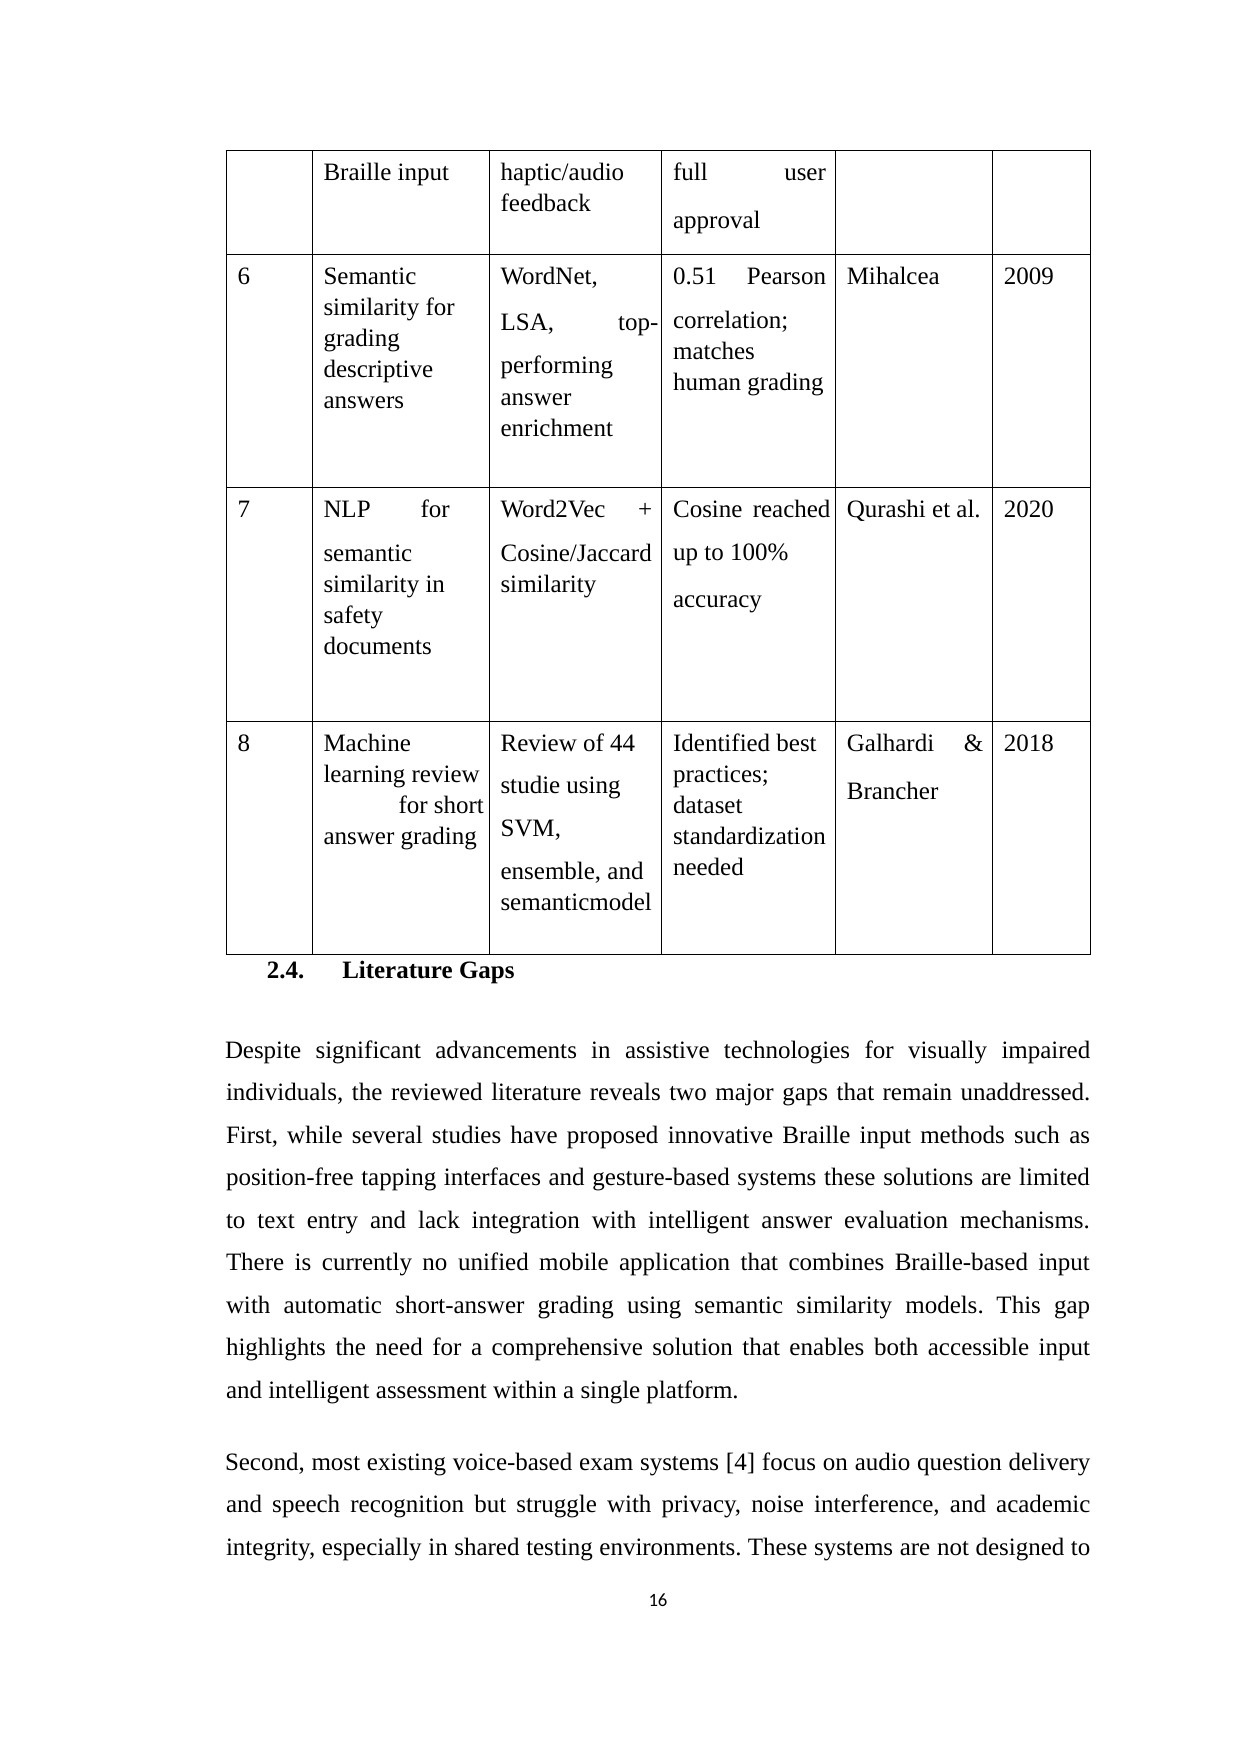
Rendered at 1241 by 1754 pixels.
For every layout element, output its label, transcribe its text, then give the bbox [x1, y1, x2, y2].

table_cell Qurashi et al. [836, 488, 992, 721]
table_cell NLP for semantic similarity in safety documents [313, 488, 489, 721]
table_cell 6 [227, 255, 312, 487]
table_cell 2020 [993, 488, 1090, 721]
table_cell [993, 151, 1090, 254]
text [225, 1447, 1091, 1560]
table_cell 7 [227, 488, 312, 721]
table_cell Semantic similarity for grading descriptive answers [313, 255, 489, 487]
table_cell 2009 [993, 255, 1090, 487]
table_cell full user approval [662, 151, 835, 254]
table_cell [227, 151, 312, 254]
table_cell Mihalcea [836, 255, 992, 487]
table_cell Word2Vec + Cosine/Jaccard similarity [490, 488, 661, 721]
table_cell 0.51 Pearson correlation; matches human grading [662, 255, 835, 487]
table_cell Machine learning review for short answer grading [313, 722, 489, 954]
table_cell WordNet, LSA, top- performing answer enrichment [490, 255, 661, 487]
table_cell [836, 151, 992, 254]
table_cell 8 [227, 722, 312, 954]
table_cell haptic/audio feedback [490, 151, 661, 254]
text Despite significant advancements in assistive technologies for visually impaired individuals, the reviewed literature reveals two major gaps that remain unaddressed. First, while several studies have proposed innovative Braille input methods such as position-free tapping interfaces and gesture-based systems these solutions are limited to text entry and lack integration with intelligent answer evaluation mechanisms. There is currently no unified mobile application that combines Braille-based input with automatic short-answer grading using semantic similarity models. This gap highlights the need for a comprehensive solution that enables both accessible input and intelligent assessment within a single platform. [225, 1035, 1091, 1404]
table_cell Cosine reached up to 100% accuracy [662, 488, 835, 721]
table_cell Review of 44 studie using SVM, ensemble, and semanticmodel [490, 722, 661, 954]
subtitle 2.4. Literature Gaps [217, 955, 1240, 984]
table_cell 2018 [993, 722, 1090, 954]
table_cell Galhardi & Brancher [836, 722, 992, 954]
table_cell Braille input [313, 151, 489, 254]
table_cell Identified best practices; dataset standardization needed [662, 722, 835, 954]
